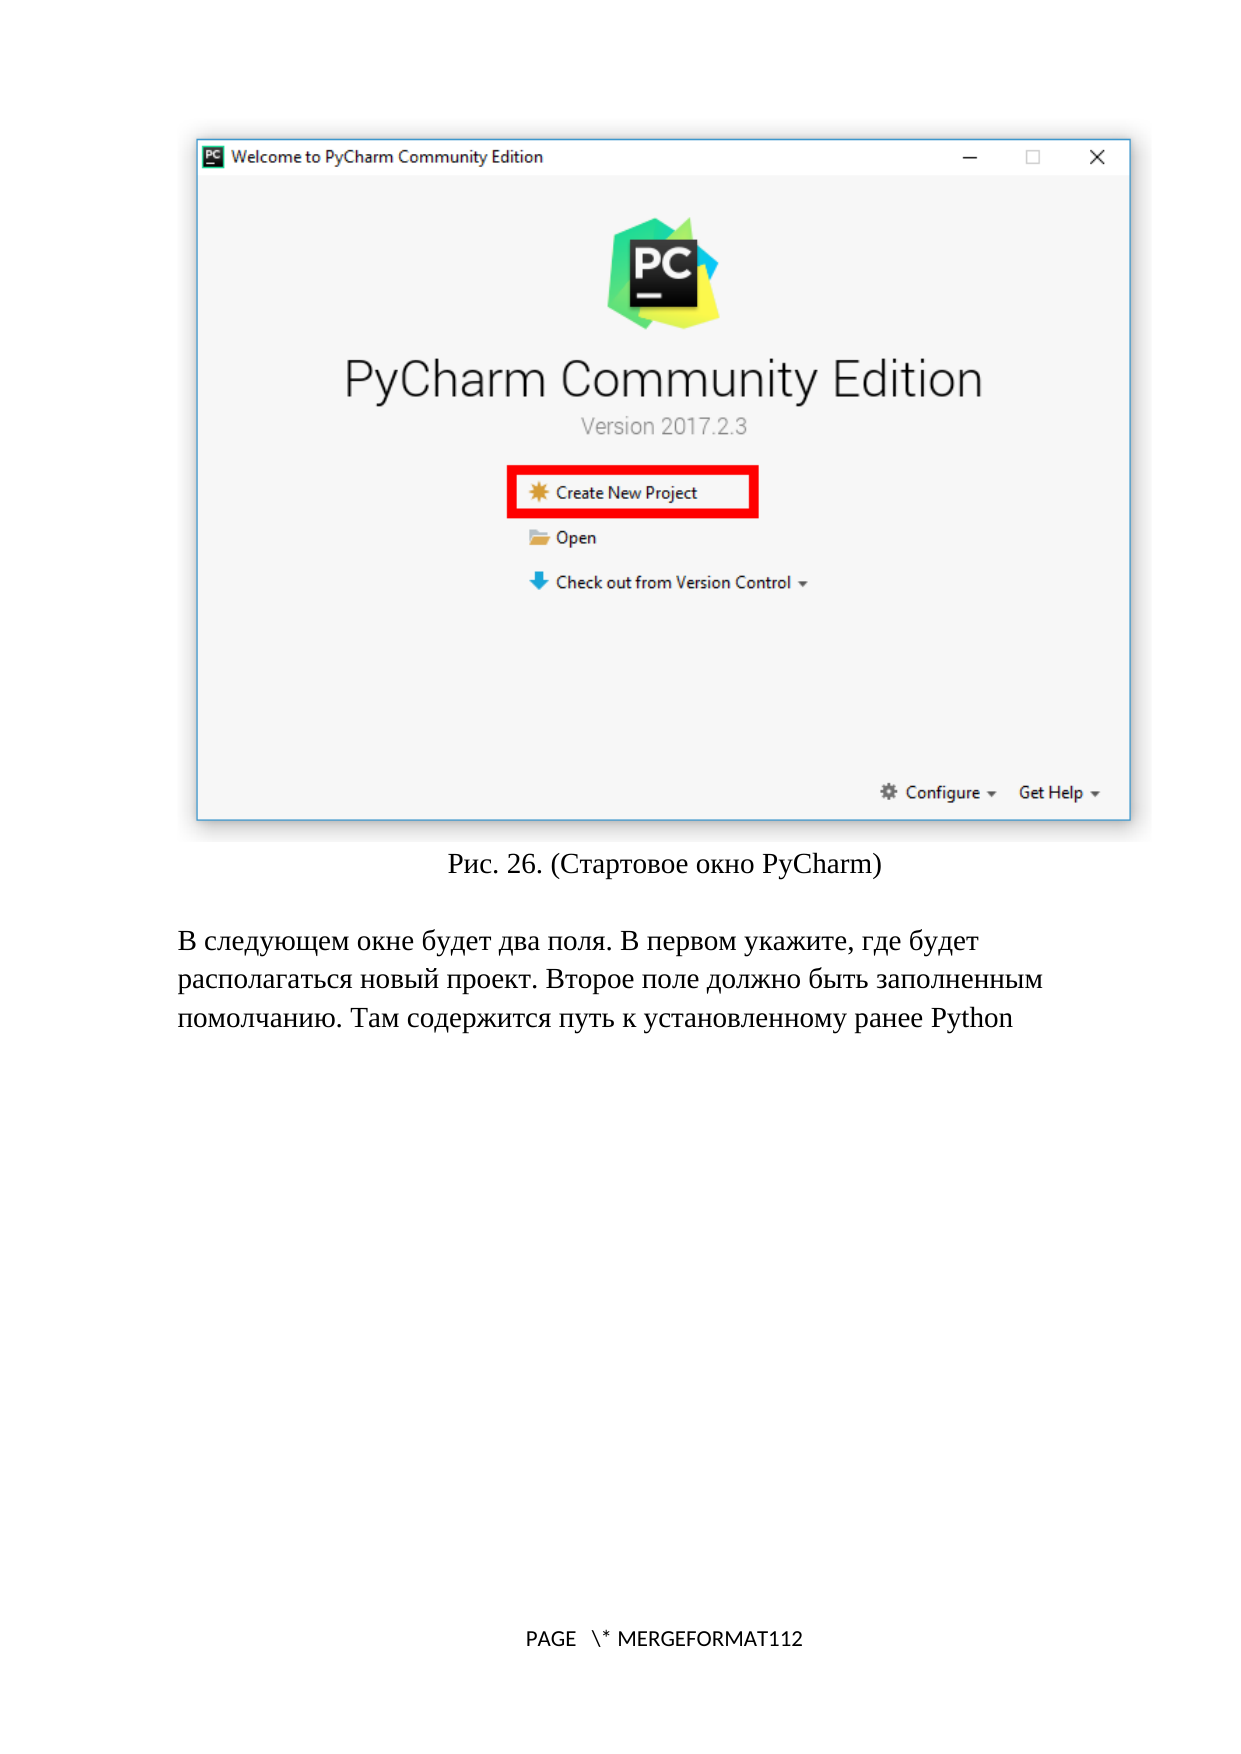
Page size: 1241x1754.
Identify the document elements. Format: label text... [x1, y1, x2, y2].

text Рис. 26. (Стартовое окно PyCharm) [177, 846, 1152, 879]
text В следующем окне будет два поля. В первом укажите, где будет располагаться новый проект. Второе поле должно быть заполненным помолчанию. Там содержится путь к установленному ранее Python [177, 923, 1152, 1034]
picture [177, 118, 1152, 842]
